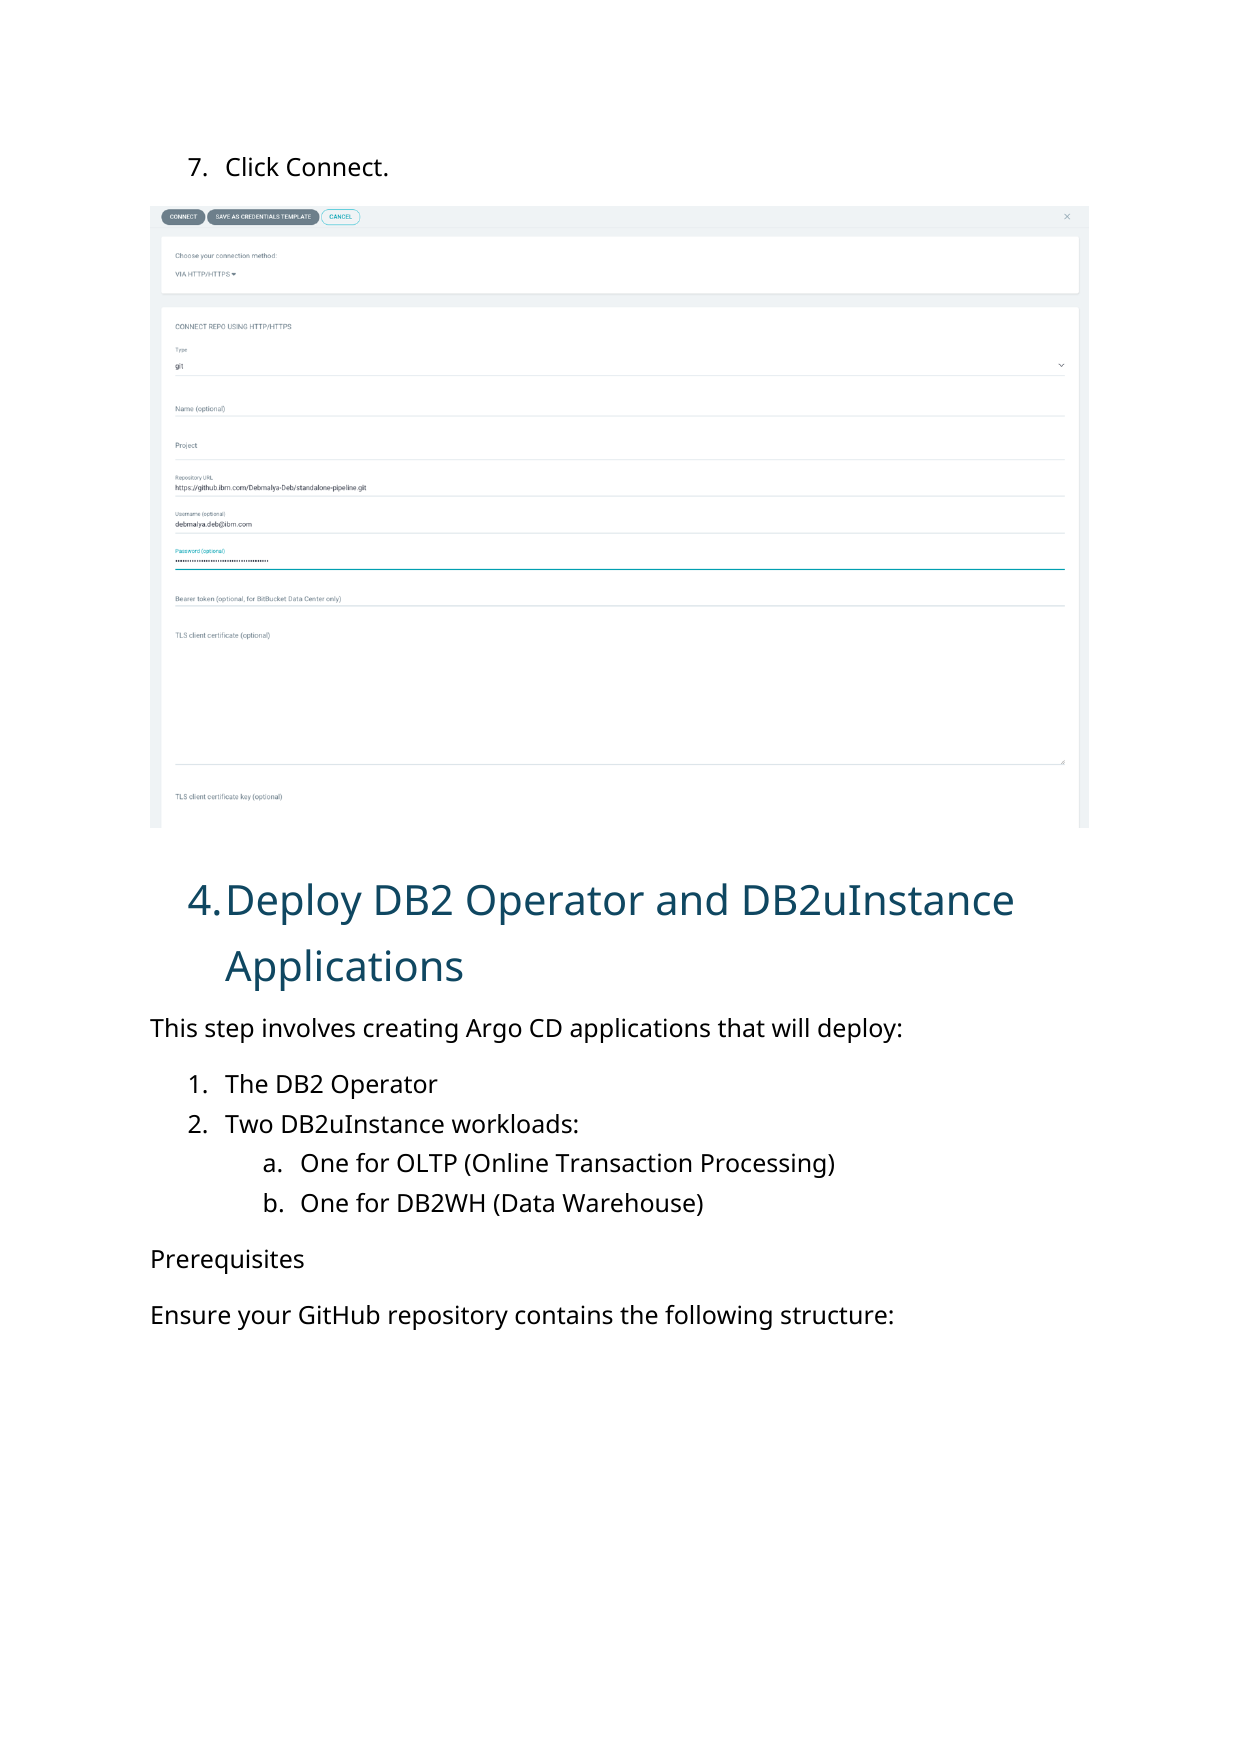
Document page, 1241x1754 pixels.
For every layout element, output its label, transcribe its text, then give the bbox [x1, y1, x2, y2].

picture [150, 206, 1089, 828]
list Click Connect. [187, 150, 1090, 184]
list One for DB2WH (Data Warehouse) [262, 1186, 1090, 1219]
list Two DB2uInstance workloads: [187, 1107, 1090, 1141]
list One for OLTP (Online Transaction Processing) [262, 1146, 1090, 1180]
subtitle Deploy DB2 Operator and DB2uInstance Applications [187, 871, 1090, 993]
text This step involves creating Argo CD applications that will deploy: [150, 1011, 1090, 1045]
text Prerequisites [150, 1242, 1090, 1276]
list The DB2 Operator [187, 1067, 1090, 1101]
text Ensure your GitHub repository contains the following structure: [150, 1298, 1090, 1332]
